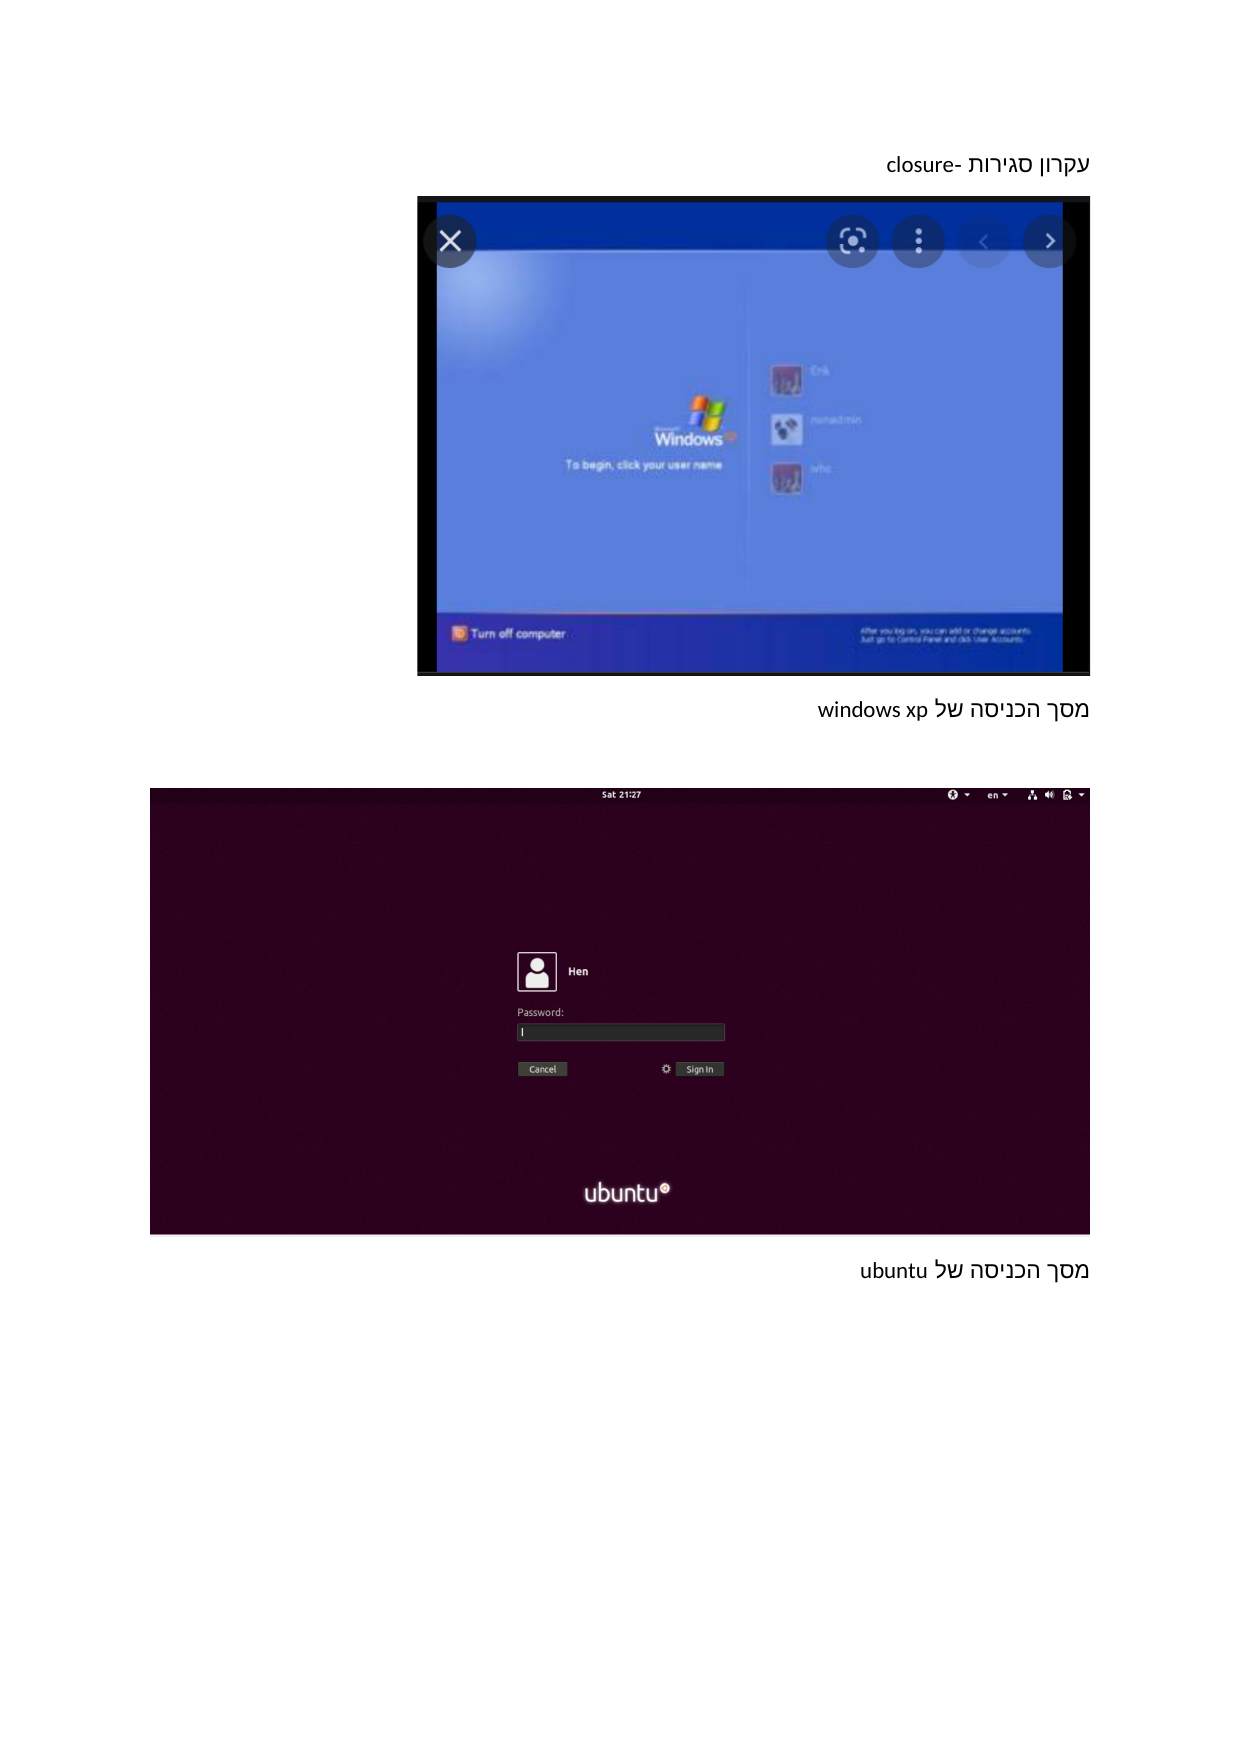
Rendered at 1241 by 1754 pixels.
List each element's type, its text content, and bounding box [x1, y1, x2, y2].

text מסך הכניסה של ubuntu [150, 1256, 1090, 1284]
picture [150, 788, 1090, 1237]
text עקרון סגירות -closure [150, 150, 1090, 178]
text מסך הכניסה של windows xp [150, 695, 1090, 723]
picture [417, 196, 1091, 676]
